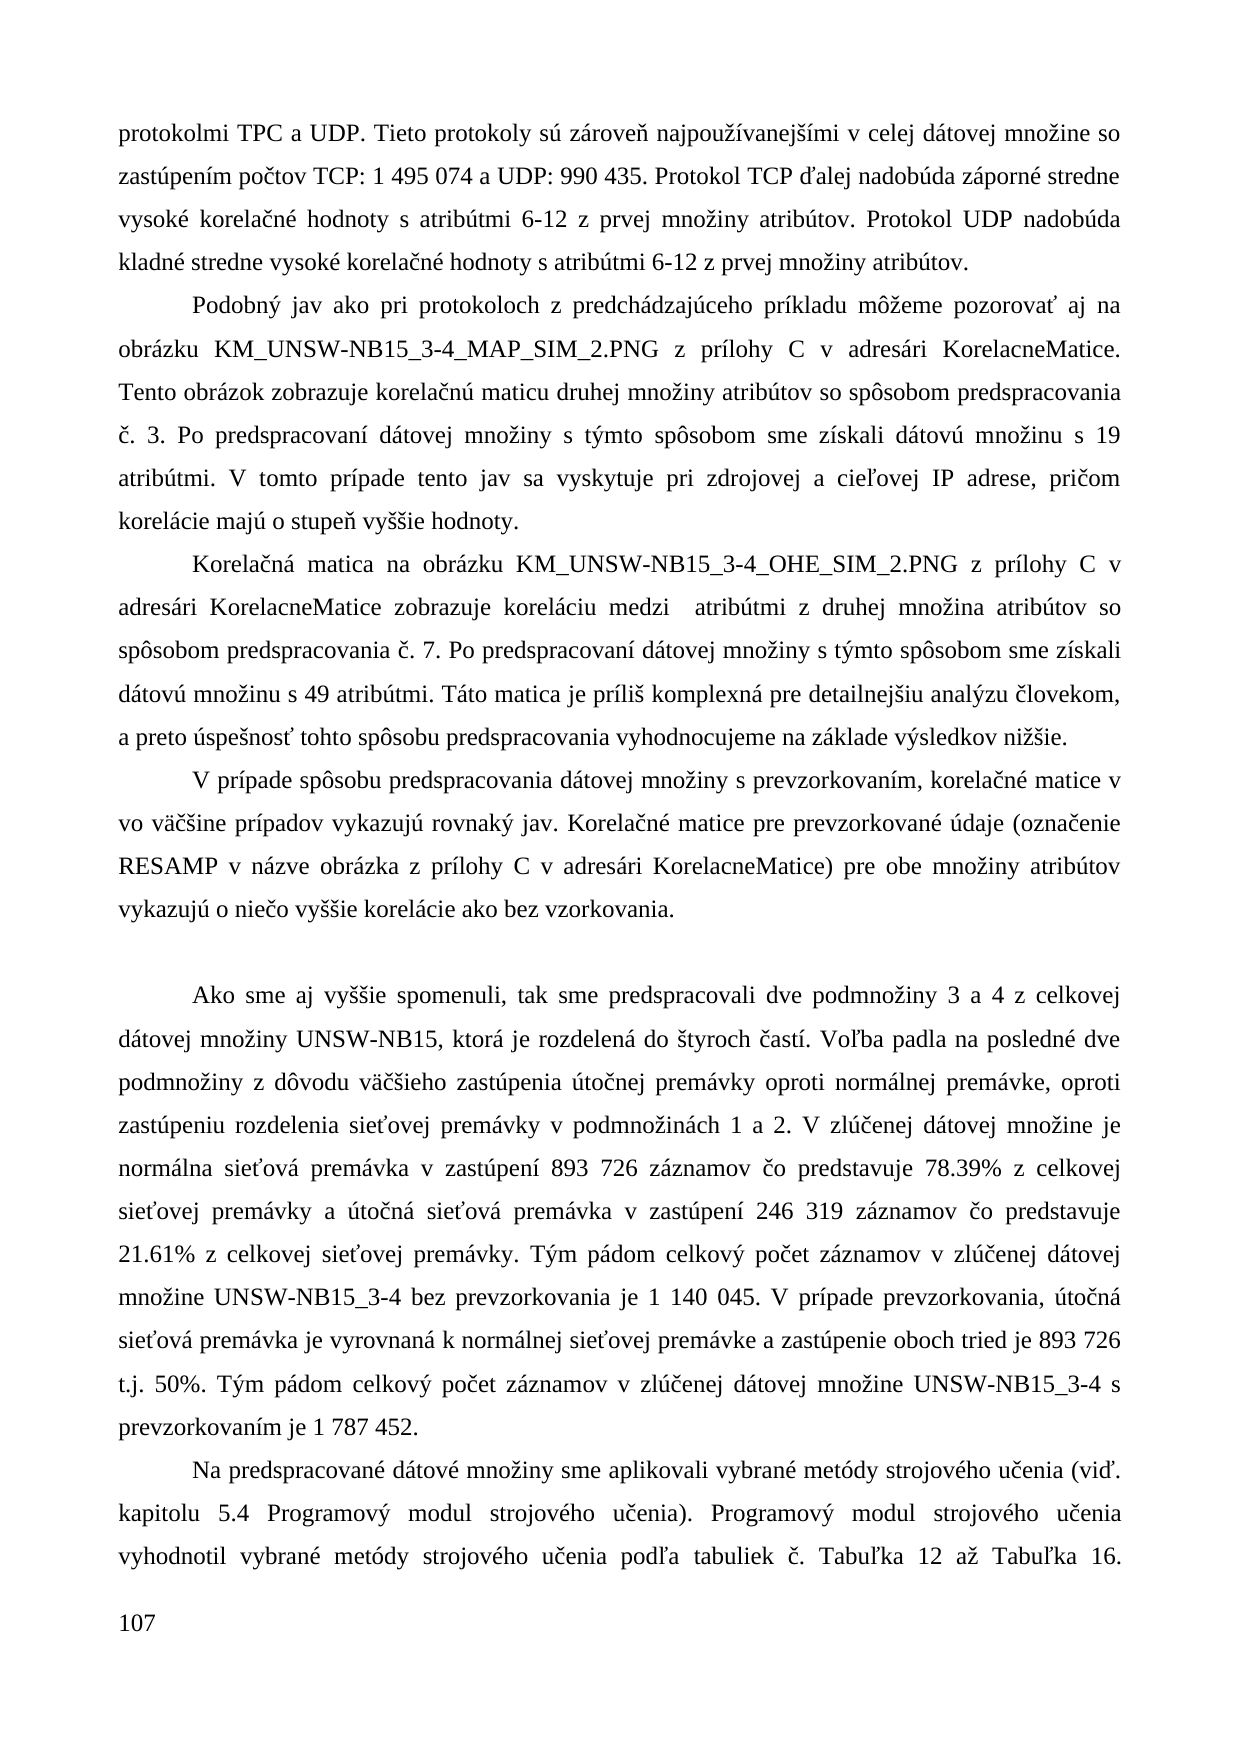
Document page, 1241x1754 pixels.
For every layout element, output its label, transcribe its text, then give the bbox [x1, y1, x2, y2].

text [118, 1455, 1122, 1570]
text Korelačná matica na obrázku KM_UNSW-NB15_3-4_OHE_SIM_2.PNG z prílohy C v adresári KorelacneMatice zobrazuje koreláciu medzi atribútmi z druhej množina atribútov so spôsobom predspracovania č. 7. Po predspracovaní dátovej množiny s týmto spôsobom sme získali dátovú množinu s 49 atribútmi. Táto matica je príliš komplexná pre detailnejšiu analýzu človekom, a preto úspešnosť tohto spôsobu predspracovania vyhodnocujeme na základe výsledkov nižšie. [118, 549, 1122, 751]
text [118, 118, 1122, 276]
text Podobný jav ako pri protokoloch z predchádzajúceho príkladu môžeme pozorovať aj na obrázku KM_UNSW-NB15_3-4_MAP_SIM_2.PNG z prílohy C v adresári KorelacneMatice. Tento obrázok zobrazuje korelačnú maticu druhej množiny atribútov so spôsobom predspracovania č. 3. Po predspracovaní dátovej množiny s týmto spôsobom sme získali dátovú množinu s 19 atribútmi. V tomto prípade tento jav sa vyskytuje pri zdrojovej a cieľovej IP adrese, pričom korelácie majú o stupeň vyššie hodnoty. [118, 291, 1122, 535]
text V prípade spôsobu predspracovania dátovej množiny s prevzorkovaním, korelačné matice v vo väčšine prípadov vykazujú rovnaký jav. Korelačné matice pre prevzorkované údaje (označenie RESAMP v názve obrázka z prílohy C v adresári KorelacneMatice) pre obe množiny atribútov vykazujú o niečo vyššie korelácie ako bez vzorkovania. [118, 765, 1122, 923]
text Ako sme aj vyššie spomenuli, tak sme predspracovali dve podmnožiny 3 a 4 z celkovej dátovej množiny UNSW-NB15, ktorá je rozdelená do štyroch častí. Voľba padla na posledné dve podmnožiny z dôvodu väčšieho zastúpenia útočnej premávky oproti normálnej premávke, oproti zastúpeniu rozdelenia sieťovej premávky v podmnožinách 1 a 2. V zlúčenej dátovej množine je normálna sieťová premávka v zastúpení 893 726 záznamov čo predstavuje 78.39% z celkovej sieťovej premávky a útočná sieťová premávka v zastúpení 246 319 záznamov čo predstavuje 21.61% z celkovej sieťovej premávky. Tým pádom celkový počet záznamov v zlúčenej dátovej množine UNSW-NB15_3-4 bez prevzorkovania je 1 140 045. V prípade prevzorkovania, útočná sieťová premávka je vyrovnaná k normálnej sieťovej premávke a zastúpenie oboch tried je 893 726 t.j. 50%. Tým pádom celkový počet záznamov v zlúčenej dátovej množine UNSW-NB15_3-4 s prevzorkovaním je 1 787 452. [118, 981, 1122, 1441]
